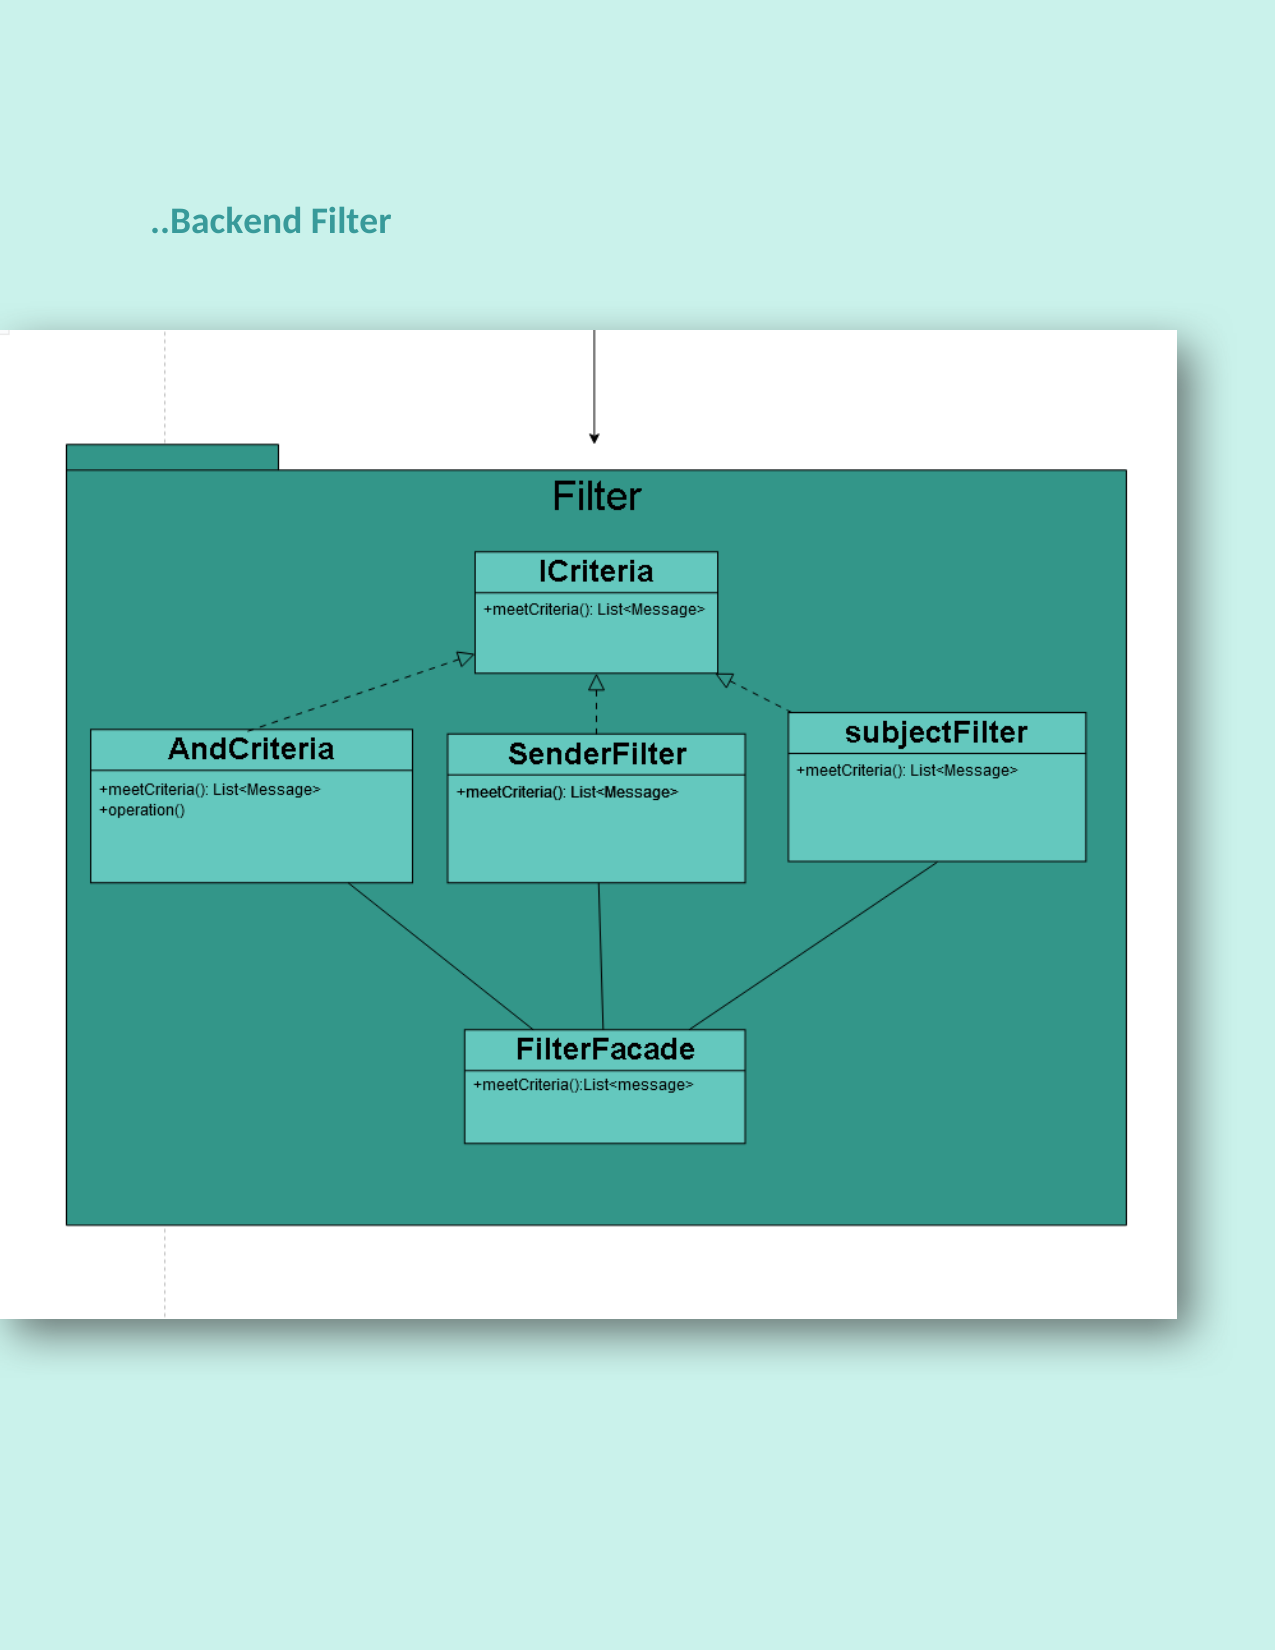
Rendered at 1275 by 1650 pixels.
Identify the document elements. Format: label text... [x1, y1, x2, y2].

picture [0, 330, 1177, 1319]
text ..Backend Filter [150, 197, 1125, 243]
